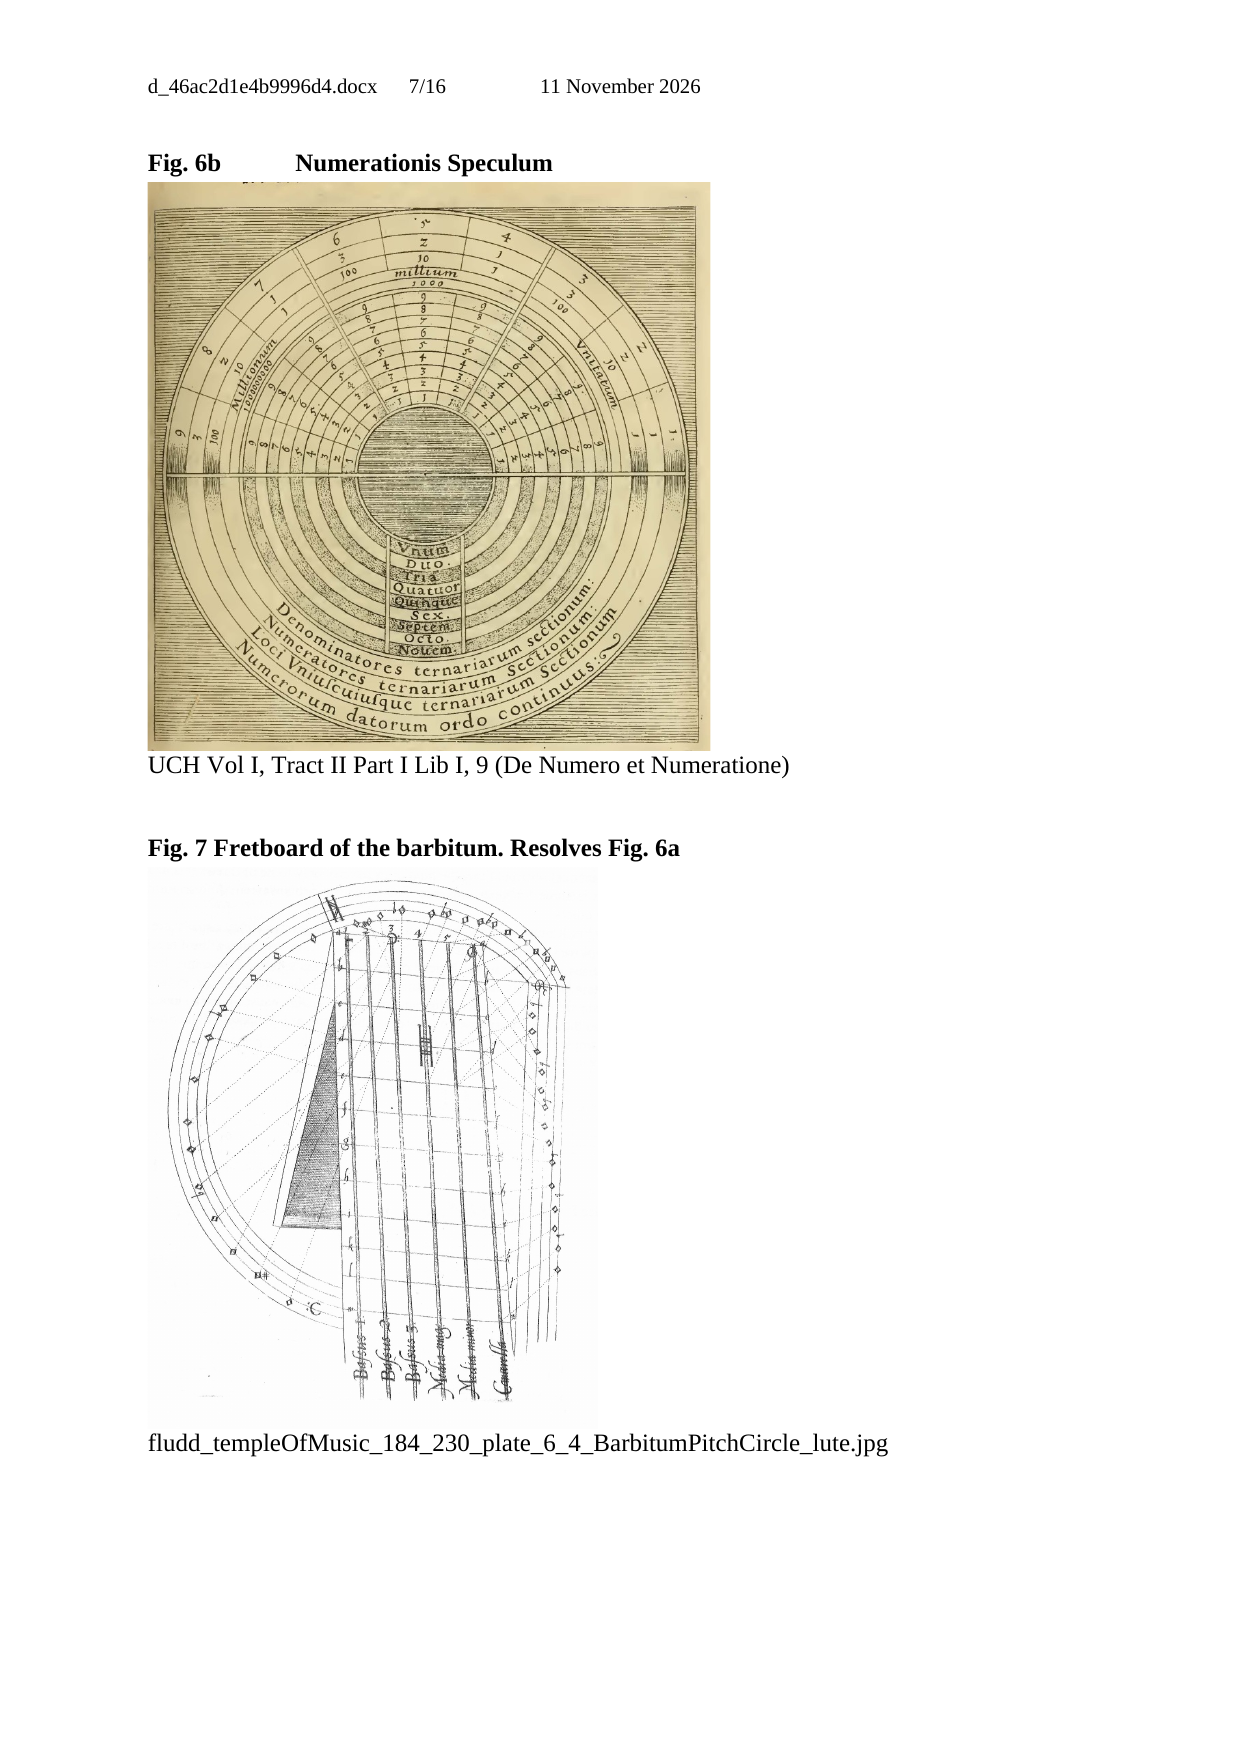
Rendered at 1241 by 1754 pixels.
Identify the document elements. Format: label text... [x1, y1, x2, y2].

subtitle Fig. 6b Numerationis Speculum [148, 148, 1092, 176]
picture [147, 867, 598, 1429]
subtitle Fig. 7 Fretboard of the barbitum. Resolves Fig. 6a [148, 833, 1092, 862]
picture [147, 182, 711, 751]
text fludd_templeOfMusic_184_230_plate_6_4_BarbitumPitchCircle_lute.jpg [148, 1428, 1092, 1457]
text UCH Vol I, Tract II Part I Lib I, 9 (De Numero et Numeratione) [148, 750, 1092, 779]
